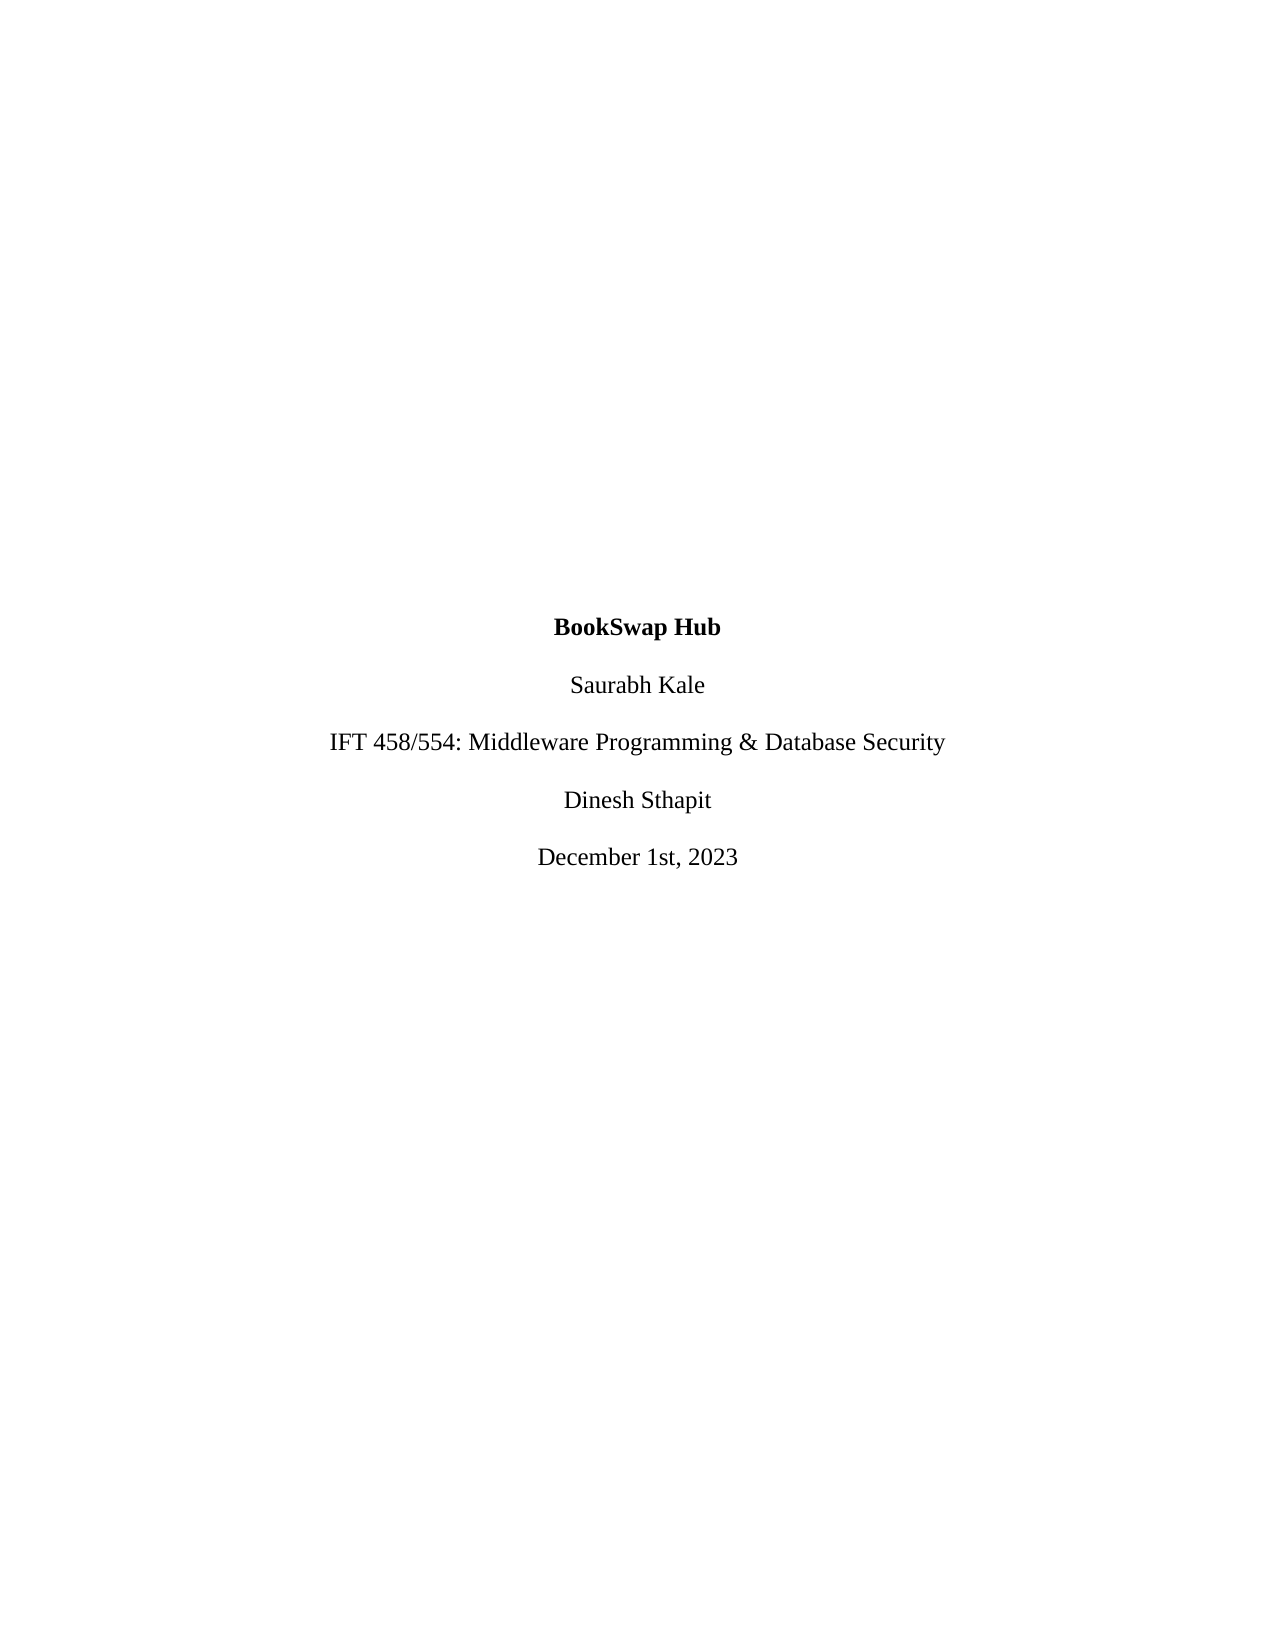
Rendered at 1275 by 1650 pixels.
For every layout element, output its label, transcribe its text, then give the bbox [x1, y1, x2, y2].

text Dinesh Sthapit [150, 785, 1125, 813]
text December 1st, 2023 [150, 842, 1125, 871]
text BookSwap Hub [150, 612, 1125, 641]
text Saurabh Kale [150, 670, 1125, 698]
text IFT 458/554: Middleware Programming & Database Security [150, 727, 1125, 756]
